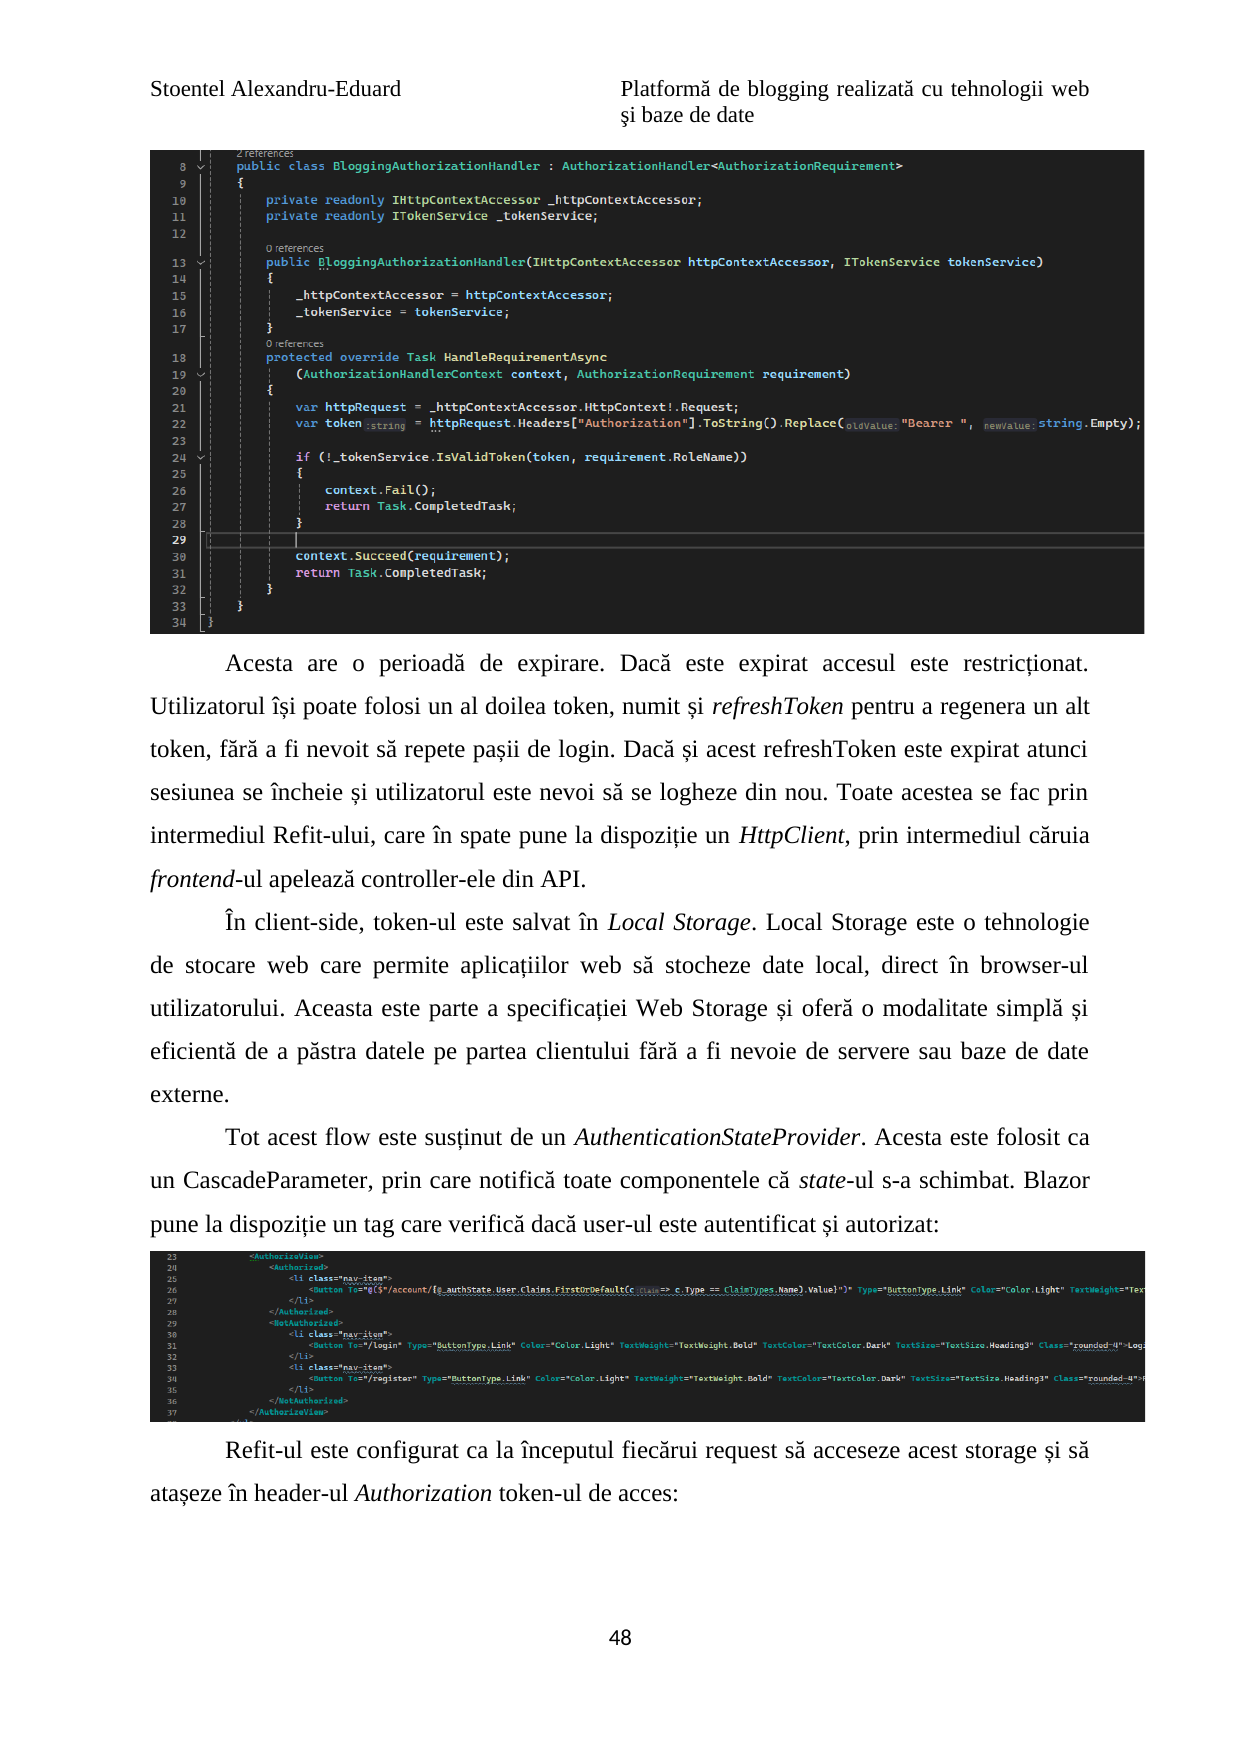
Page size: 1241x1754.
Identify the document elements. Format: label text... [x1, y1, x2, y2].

text În client-side, token-ul este salvat în Local Storage. Local Storage este o tehnologie de stocare web care permite aplicațiilor web să stocheze date local, direct în browser-ul utilizatorului. Aceasta este parte a specificației Web Storage și oferă o modalitate simplă și eficientă de a păstra datele pe partea clientului fără a fi nevoie de servere sau baze de date externe. [150, 907, 1090, 1108]
picture [150, 1251, 1146, 1422]
text Acesta are o perioadă de expirare. Dacă este expirat accesul este restricționat. Utilizatorul își poate folosi un al doilea token, numit și refreshToken pentru a regenera un alt token, fără a fi nevoit să repete pașii de login. Dacă și acest refreshToken este expirat atunci sesiunea se încheie și utilizatorul este nevoi să se logheze din nou. Toate acestea se fac prin intermediul Refit-ului, care în spate pune la dispoziție un HttpClient, prin intermediul căruia frontend-ul apelează controller-ele din API. [150, 648, 1090, 892]
text Tot acest flow este susținut de un AuthenticationStateProvider. Acesta este folosit ca un CascadeParameter, prin care notifică toate componentele că state-ul s-a schimbat. Blazor pune la dispoziție un tag care verifică dacă user-ul este autentificat și autorizat: [150, 1122, 1090, 1237]
text Refit-ul este configurat ca la începutul fiecărui request să acceseze acest storage și să atașeze în header-ul Authorization token-ul de acces: [150, 1435, 1090, 1507]
picture [150, 150, 1145, 634]
